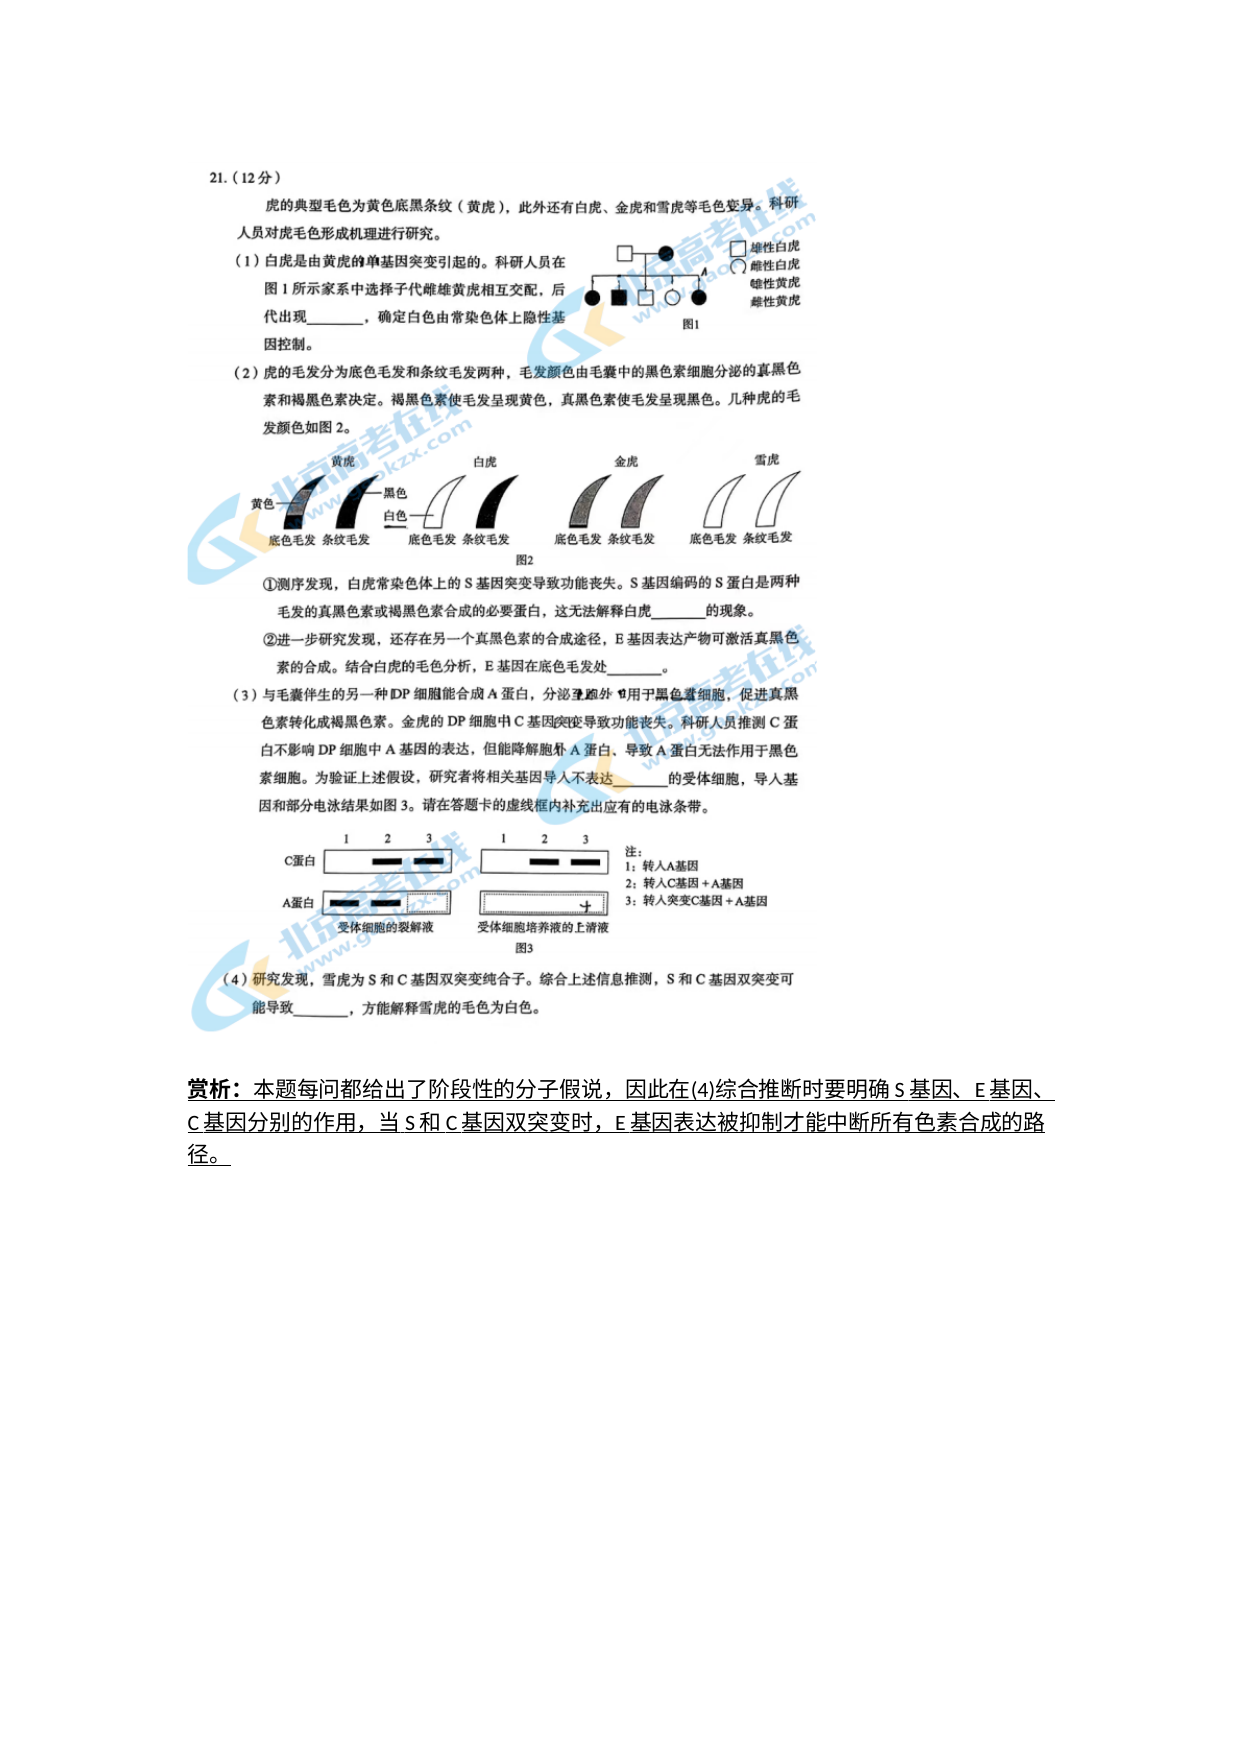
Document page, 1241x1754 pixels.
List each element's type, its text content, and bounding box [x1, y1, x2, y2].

text 赏析：本题每问都给出了阶段性的分子假说，因此在(4)综合推断时要明确S基因、E基因、C基因分别的作用，当S和C基因双突变时，E基因表达被抑制才能中断所有色素合成的路径。 [187, 1072, 1053, 1100]
text 赏析：本题每问都给出了阶段性的分子假说，因此在(4)综合推断时要明确S基因、E基因、C基因分别的作用，当S和C基因双突变时，E基因表达被抑制才能中断所有色素合成的路径。 [187, 1101, 1053, 1169]
picture [187, 162, 817, 1045]
